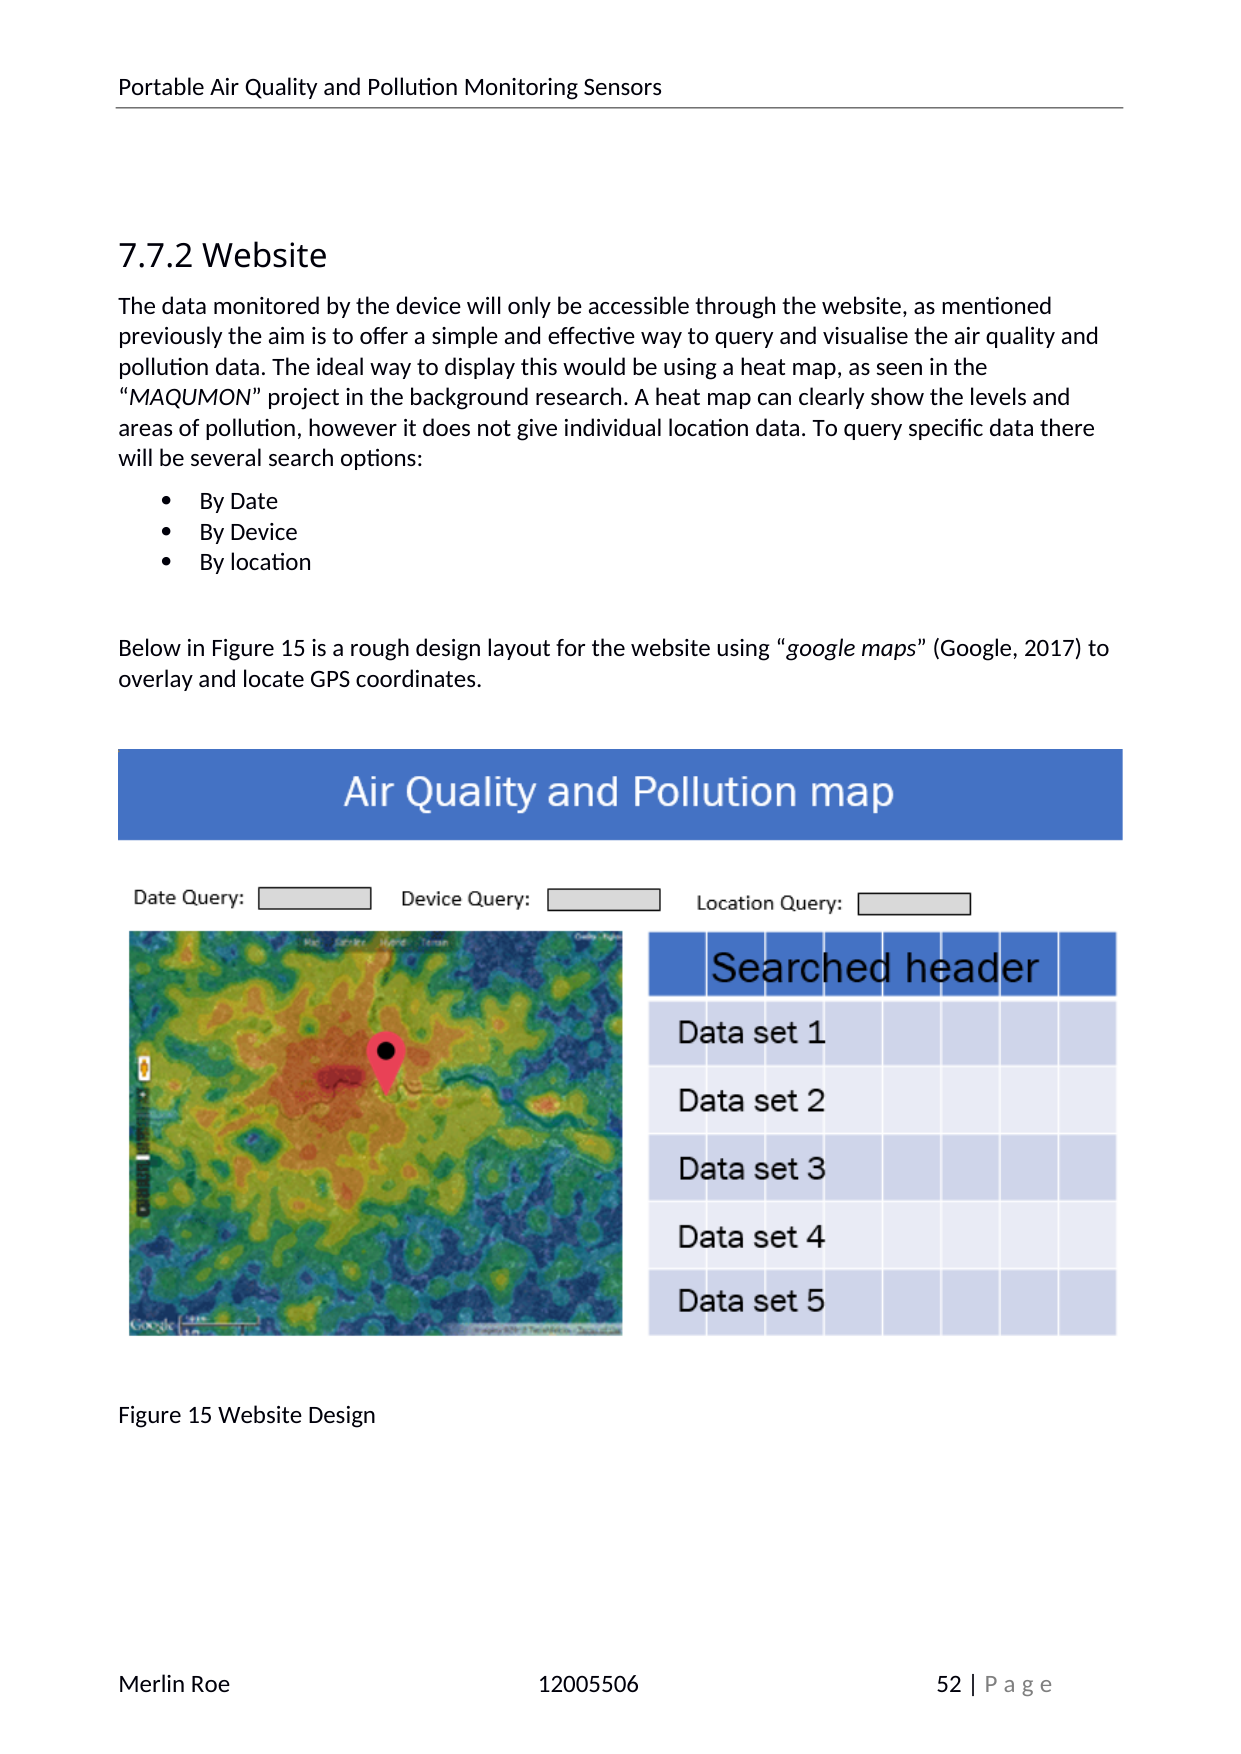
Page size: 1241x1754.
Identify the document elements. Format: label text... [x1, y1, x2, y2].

text Figure 15 Website Design [118, 1399, 1123, 1429]
list By location [162, 546, 1123, 577]
subtitle Website [118, 232, 1123, 277]
list By Device [162, 516, 1123, 546]
text Below in Figure 15 is a rough design layout for the website using “google maps” to overlay and locate GPS coordinates. [118, 632, 1123, 693]
list By Date [162, 485, 1123, 516]
text The data monitored by the device will only be accessible through the website, as mentioned previously the aim is to offer a simple and effective way to query and visualise the air quality and pollution data. The ideal way to display this would be using a heat map, as seen in the “MAQUMON” project in the background research. A heat map can clearly show the levels and areas of pollution, however it does not give individual location data. To query specific data there will be several search options: [118, 290, 1123, 473]
picture [118, 749, 1123, 1387]
